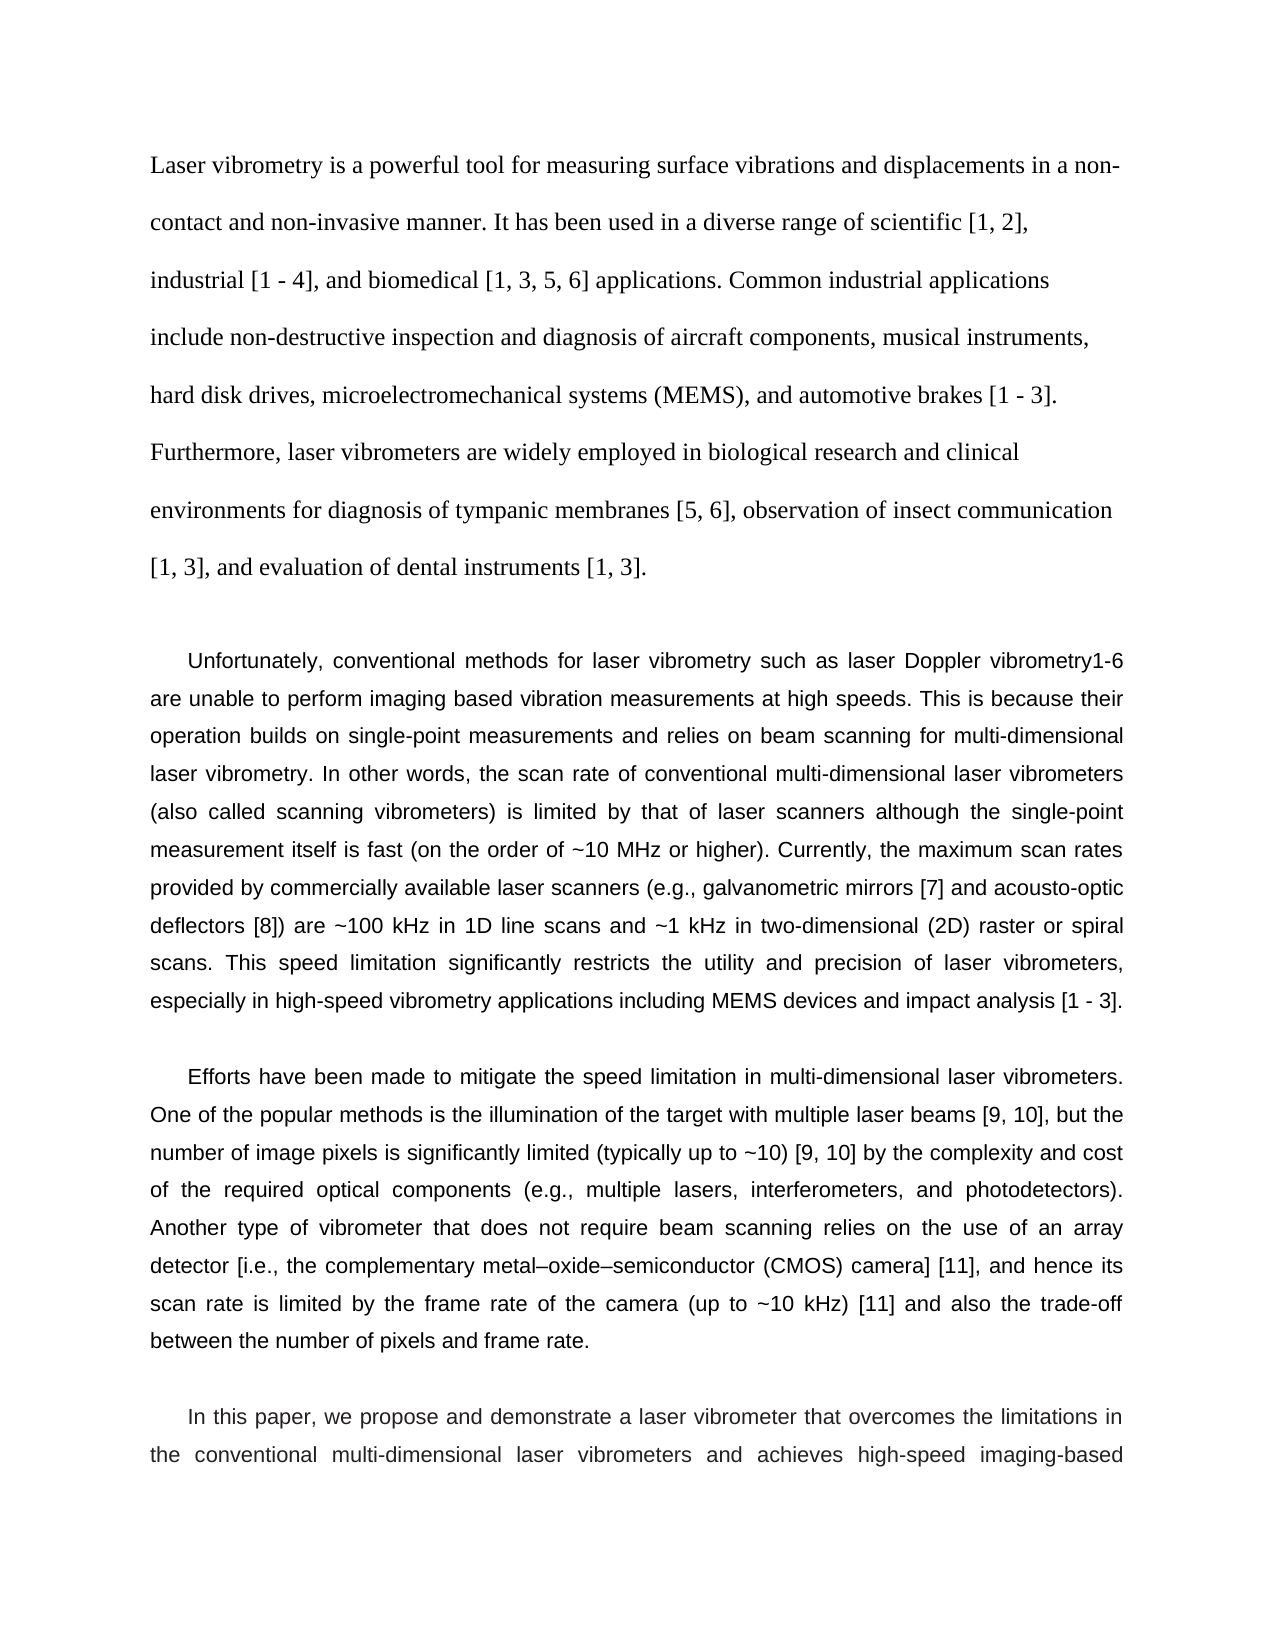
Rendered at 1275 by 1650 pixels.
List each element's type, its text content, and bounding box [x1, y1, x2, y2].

text Laser vibrometry is a powerful tool for measuring surface vibrations and displacements in a non-contact and non-invasive manner. It has been used in a diverse range of scientific [1, 2], industrial [1 - 4], and biomedical [1, 3, 5, 6] applications. Common industrial applications include non-destructive inspection and diagnosis of aircraft components, musical instruments, hard disk drives, microelectromechanical systems (MEMS), and automotive brakes [1 - 3]. Furthermore, laser vibrometers are widely employed in biological research and clinical environments for diagnosis of tympanic membranes [5, 6], observation of insect communication [1, 3], and evaluation of dental instruments [1, 3]. [150, 150, 1125, 581]
text Unfortunately, conventional methods for laser vibrometry such as laser Doppler vibrometry1-6 are unable to perform imaging based vibration measurements at high speeds. This is because their operation builds on single-point measurements and relies on beam scanning for multi-dimensional laser vibrometry. In other words, the scan rate of conventional multi-dimensional laser vibrometers (also called scanning vibrometers) is limited by that of laser scanners although the single-point measurement itself is fast (on the order of ~10 MHz or higher). Currently, the maximum scan rates provided by commercially available laser scanners (e.g., galvanometric mirrors [7] and acousto-optic deflectors [8]) are ~100 kHz in 1D line scans and ~1 kHz in two-dimensional (2D) raster or spiral scans. This speed limitation significantly restricts the utility and precision of laser vibrometers, especially in high-speed vibrometry applications including MEMS devices and impact analysis [1 - 3]. [150, 648, 1125, 1013]
text Efforts have been made to mitigate the speed limitation in multi-dimensional laser vibrometers. One of the popular methods is the illumination of the target with multiple laser beams [9, 10], but the number of image pixels is significantly limited (typically up to ~10) [9, 10] by the complexity and cost of the required optical components (e.g., multiple lasers, interferometers, and photodetectors). Another type of vibrometer that does not require beam scanning relies on the use of an array detector [i.e., the complementary metal–oxide–semiconductor (CMOS) camera] [11], and hence its scan rate is limited by the frame rate of the camera (up to ~10 kHz) [11] and also the trade-off between the number of pixels and frame rate. [150, 1064, 1125, 1354]
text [150, 1404, 1125, 1467]
